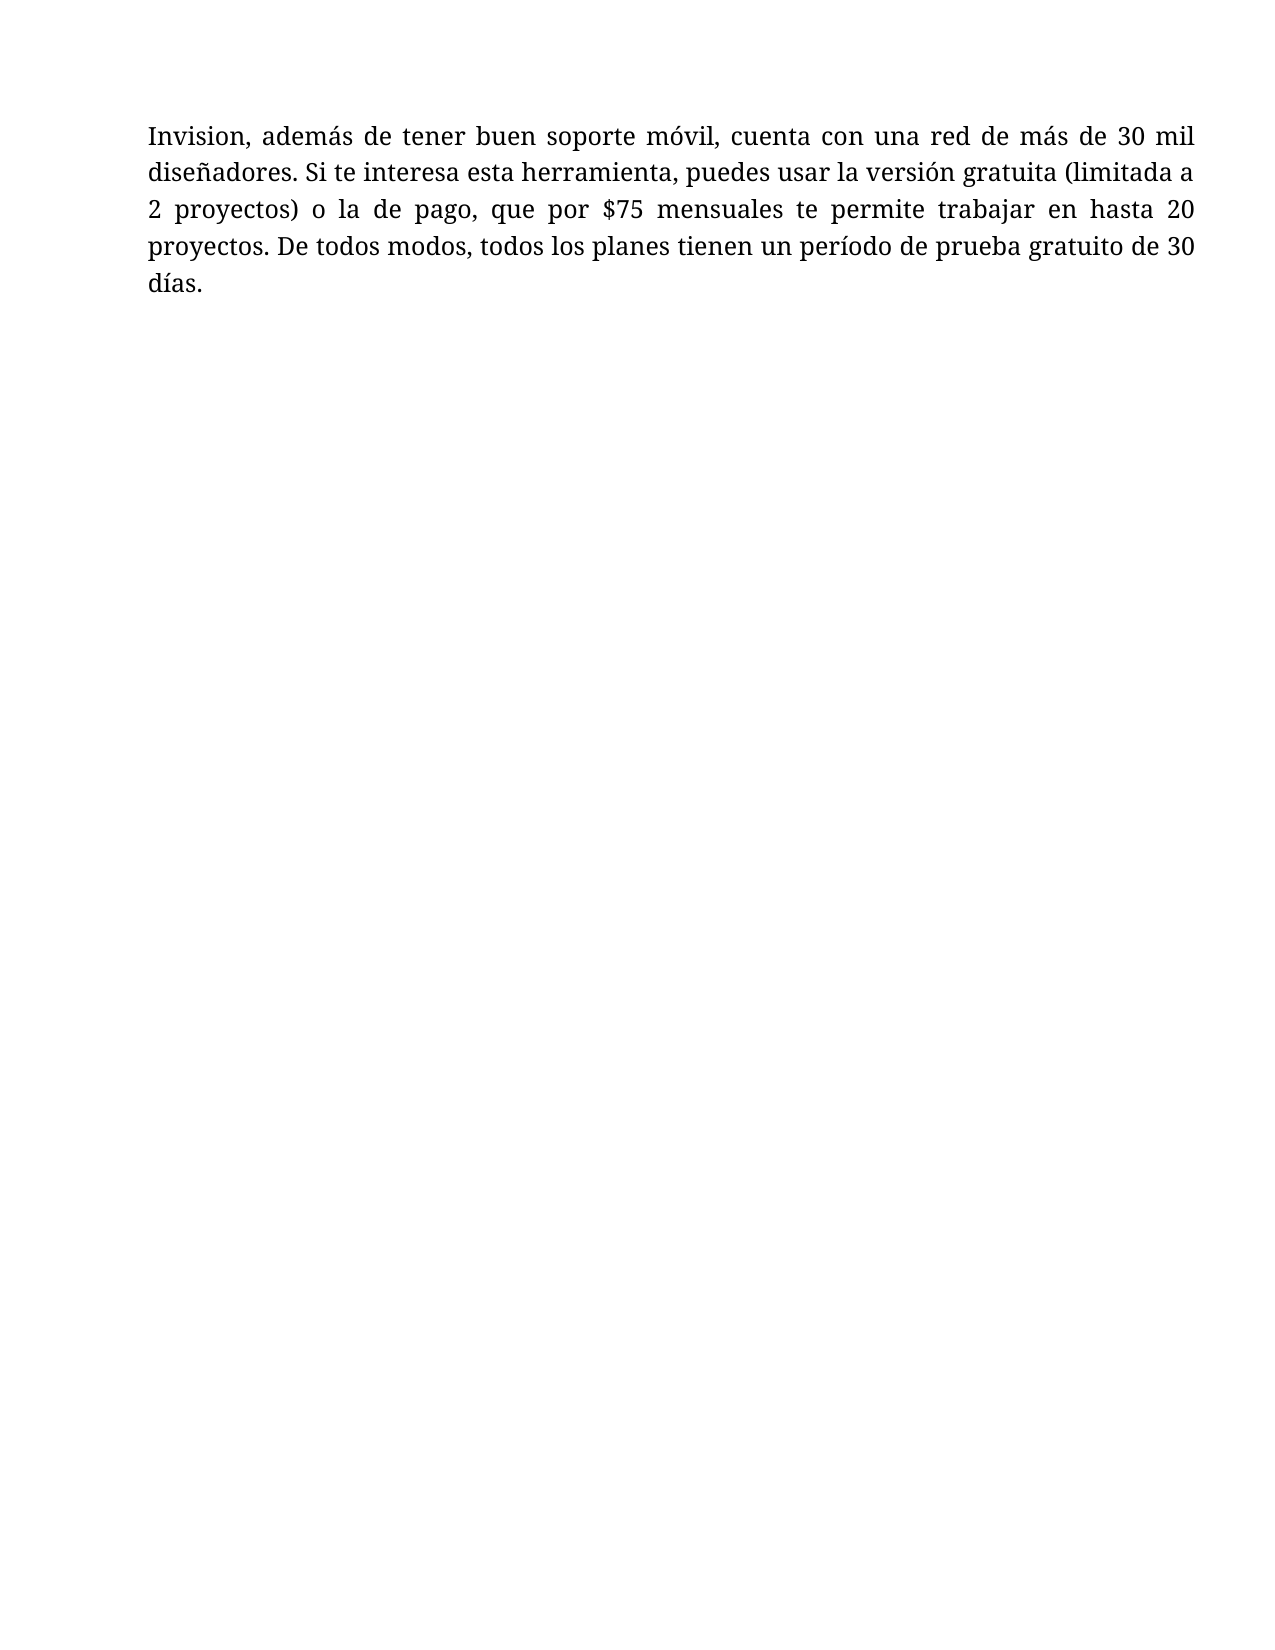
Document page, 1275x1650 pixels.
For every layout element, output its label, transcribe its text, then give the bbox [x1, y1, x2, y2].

text Invision, además de tener buen soporte móvil, cuenta con una red de más de 30 mil diseñadores. Si te interesa esta herramienta, puedes usar la versión gratuita (limitada a 2 proyectos) o la de pago, que por $75 mensuales te permite trabajar en hasta 20 proyectos. De todos modos, todos los planes tienen un período de prueba gratuito de 30 días. [148, 118, 1196, 299]
